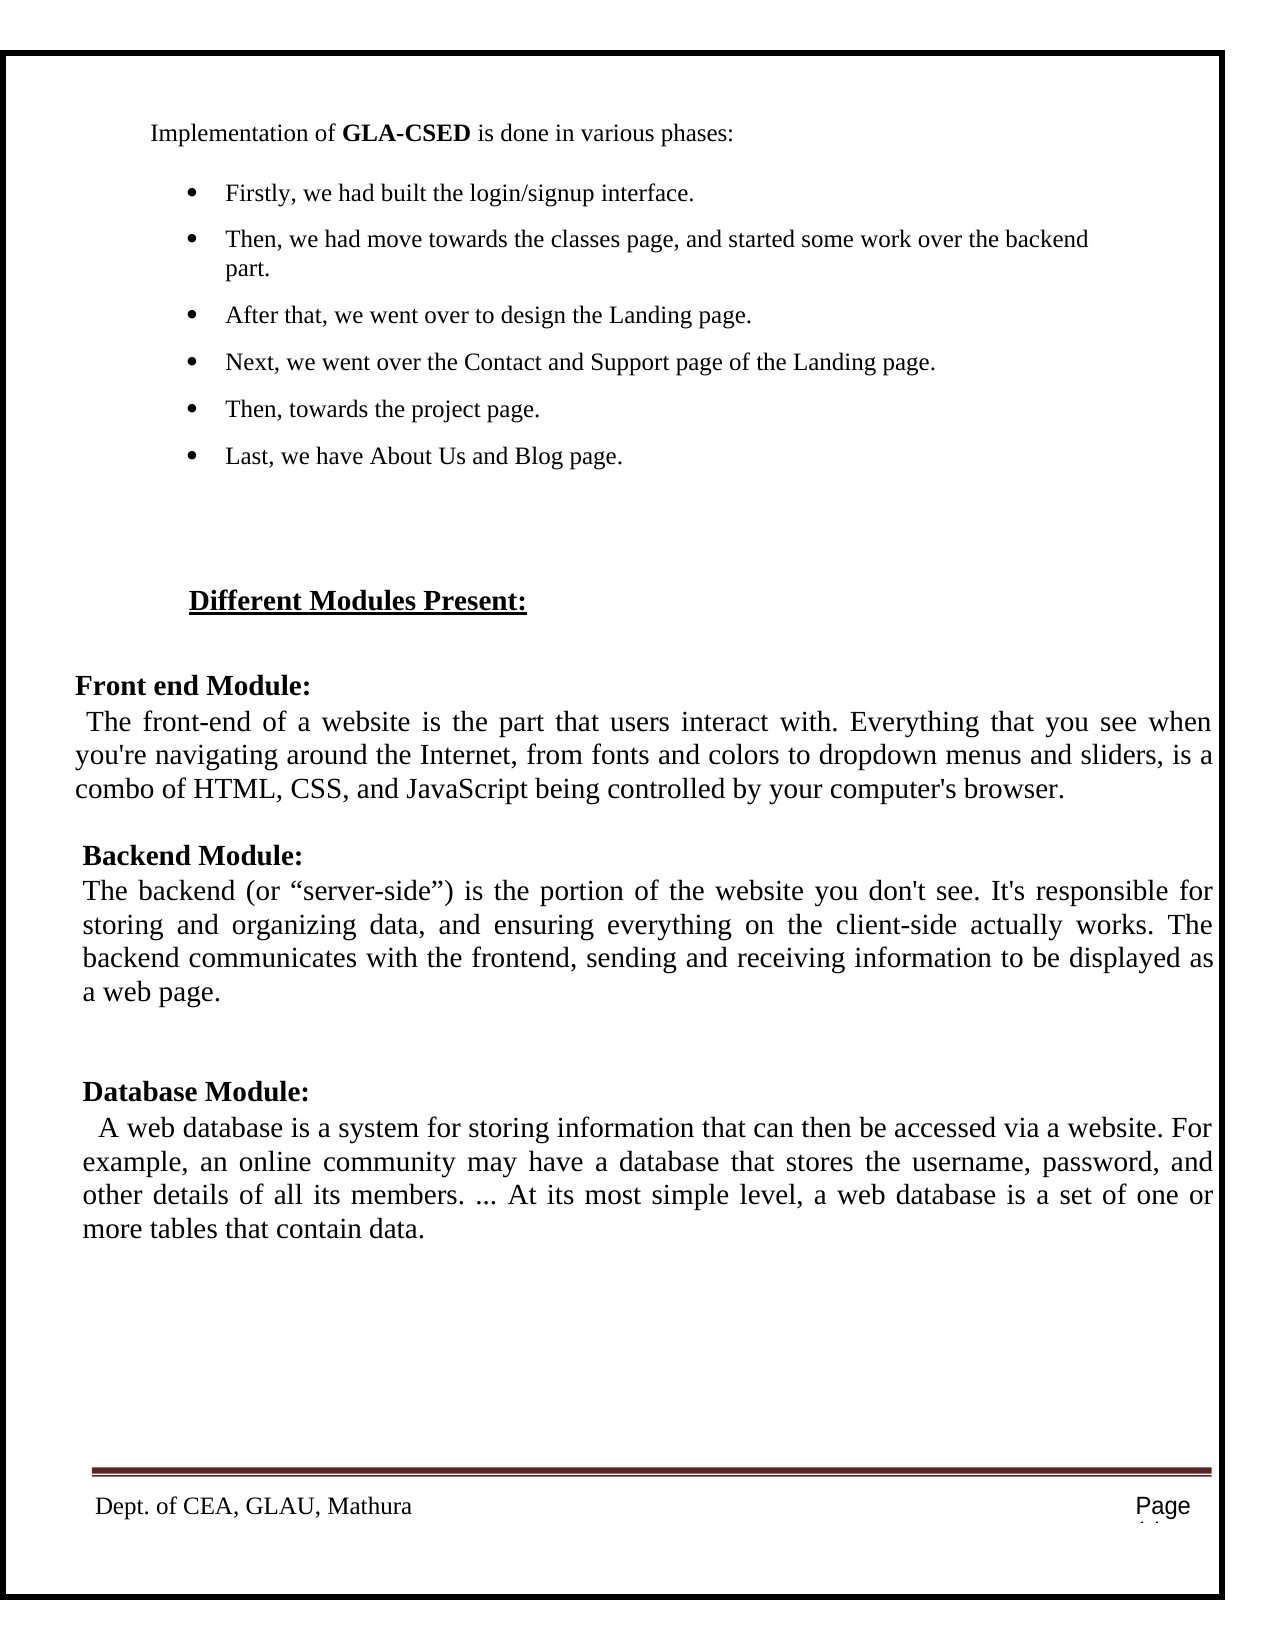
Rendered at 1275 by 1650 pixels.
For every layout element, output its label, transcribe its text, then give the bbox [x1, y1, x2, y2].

list The backend (or “server-side”) is the portion of the website you don't see. It's responsible for storing and organizing data, and ensuring everything on the client-side actually works. The backend communicates with the frontend, sending and receiving information to be displayed as a web page. [82, 873, 1214, 1007]
text Implementation of GLA-CSED is done in various phases: [150, 118, 1214, 147]
subtitle Different Modules Present: [188, 583, 1214, 616]
list After that, we went over to design the Landing page. [188, 300, 1214, 329]
list A web database is a system for storing information that can then be accessed via a website. For example, an online community may have a database that stores the username, password, and other details of all its members. ... At its most simple level, a web database is a set of one or more tables that contain data. [45, 1110, 1214, 1244]
text The front-end of a website is the part that users interact with. Everything that you see when you're navigating around the Internet, from fonts and colors to dropdown menus and sliders, is a combo of HTML, CSS, and JavaScript being controlled by your computer's browser. [75, 704, 1214, 804]
list Next, we went over the Contact and Support page of the Landing page. [188, 347, 1214, 376]
list Backend Module: [82, 838, 1214, 871]
list Database Module: [82, 1074, 1214, 1108]
list Firstly, we had built the login/signup interface. [188, 178, 1214, 206]
list Then, towards the project page. [188, 394, 1214, 423]
list Then, we had move towards the classes page, and started some work over the backend part. [188, 224, 1135, 282]
list Last, we have About Us and Blog page. [188, 441, 1214, 470]
text Front end Module: [6, 668, 1214, 702]
